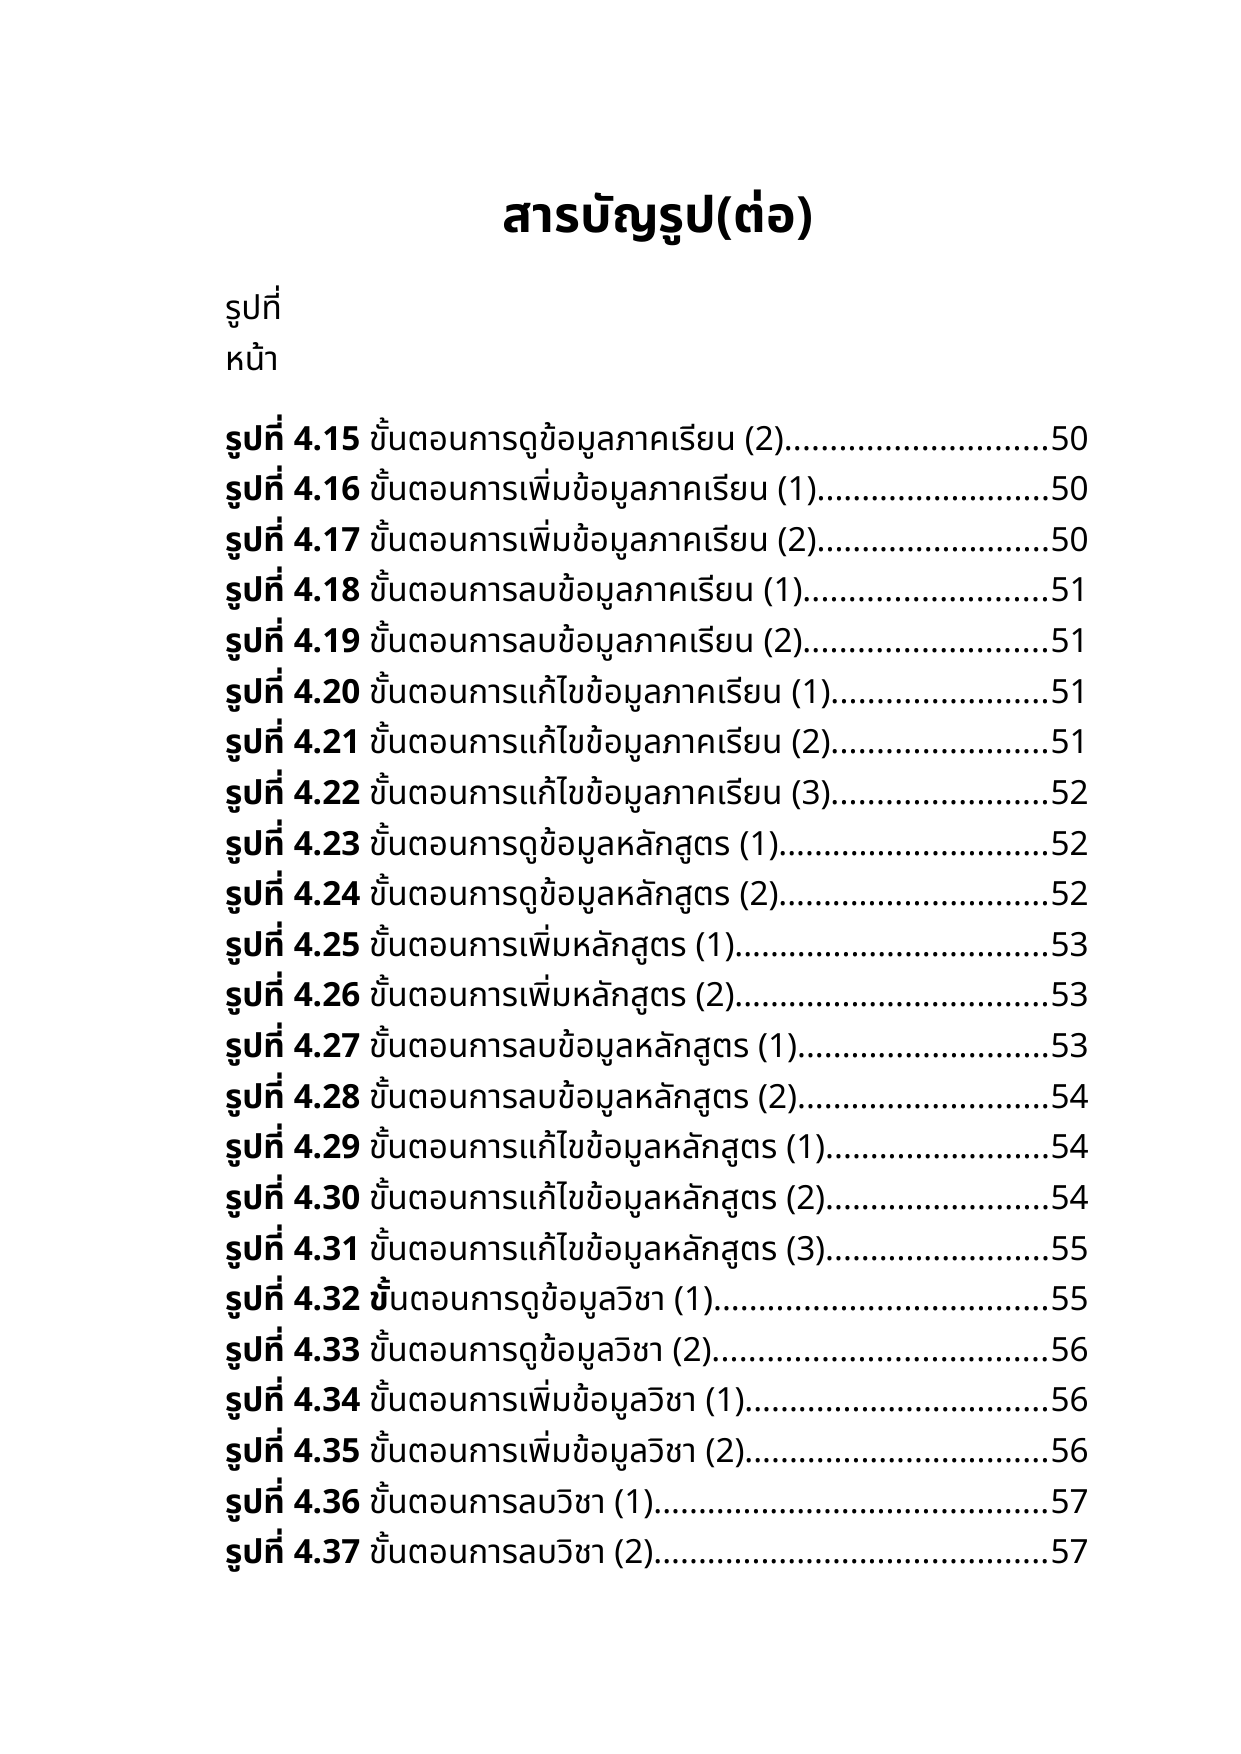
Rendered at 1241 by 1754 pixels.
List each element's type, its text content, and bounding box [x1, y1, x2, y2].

text รูปที่ 4.30 ขั้นตอนการแก้ไขข้อมูลหลักสูตร (2) 54 [225, 1174, 1090, 1224]
text รูปที่ 4.15 ขั้นตอนการดูข้อมูลภาคเรียน (2) 50 [225, 414, 1090, 465]
text รูปที่ 4.28 ขั้นตอนการลบข้อมูลหลักสูตร (2) 54 [225, 1072, 1090, 1123]
text รูปที่ 4.22 ขั้นตอนการแก้ไขข้อมูลภาคเรียน (3) 52 [225, 769, 1090, 819]
text รูปที่ 4.16 ขั้นตอนการเพิ่มข้อมูลภาคเรียน (1) 50 [225, 465, 1090, 516]
text รูปที่ 4.36 ขั้นตอนการลบวิชา (1) 57 [225, 1477, 1090, 1528]
text รูปที่ 4.29 ขั้นตอนการแก้ไขข้อมูลหลักสูตร (1) 54 [225, 1123, 1090, 1174]
subtitle รูปที่ หน้า [225, 284, 1090, 385]
text รูปที่ 4.20 ขั้นตอนการแก้ไขข้อมูลภาคเรียน (1) 51 [225, 667, 1090, 718]
text รูปที่ 4.25 ขั้นตอนการเพิ่มหลักสูตร (1) 53 [225, 921, 1090, 971]
text รูปที่ 4.18 ขั้นตอนการลบข้อมูลภาคเรียน (1) 51 [225, 566, 1090, 617]
text รูปที่ 4.24 ขั้นตอนการดูข้อมูลหลักสูตร (2) 52 [225, 870, 1090, 921]
text รูปที่ 4.17 ขั้นตอนการเพิ่มข้อมูลภาคเรียน (2) 50 [225, 516, 1090, 566]
text รูปที่ 4.19 ขั้นตอนการลบข้อมูลภาคเรียน (2) 51 [225, 617, 1090, 667]
text รูปที่ 4.34 ขั้นตอนการเพิ่มข้อมูลวิชา (1) 56 [225, 1376, 1090, 1427]
text รูปที่ 4.23 ขั้นตอนการดูข้อมูลหลักสูตร (1) 52 [225, 819, 1090, 870]
text รูปที่ 4.31 ขั้นตอนการแก้ไขข้อมูลหลักสูตร (3) 55 [225, 1224, 1090, 1275]
text รูปที่ 4.26 ขั้นตอนการเพิ่มหลักสูตร (2) 53 [225, 971, 1090, 1022]
text รูปที่ 4.27 ขั้นตอนการลบข้อมูลหลักสูตร (1) 53 [225, 1022, 1090, 1072]
text รูปที่ 4.35 ขั้นตอนการเพิ่มข้อมูลวิชา (2) 56 [225, 1427, 1090, 1477]
text รูปที่ 4.21 ขั้นตอนการแก้ไขข้อมูลภาคเรียน (2) 51 [225, 718, 1090, 769]
text รูปที่ 4.37 ขั้นตอนการลบวิชา (2) 57 [225, 1528, 1090, 1579]
text รูปที่ 4.32 ขั้นตอนการดูข้อมูลวิชา (1) 55 [225, 1275, 1090, 1326]
text รูปที่ 4.33 ขั้นตอนการดูข้อมูลวิชา (2) 56 [225, 1326, 1090, 1376]
subtitle สารบัญรูป(ต่อ) [225, 179, 1090, 255]
